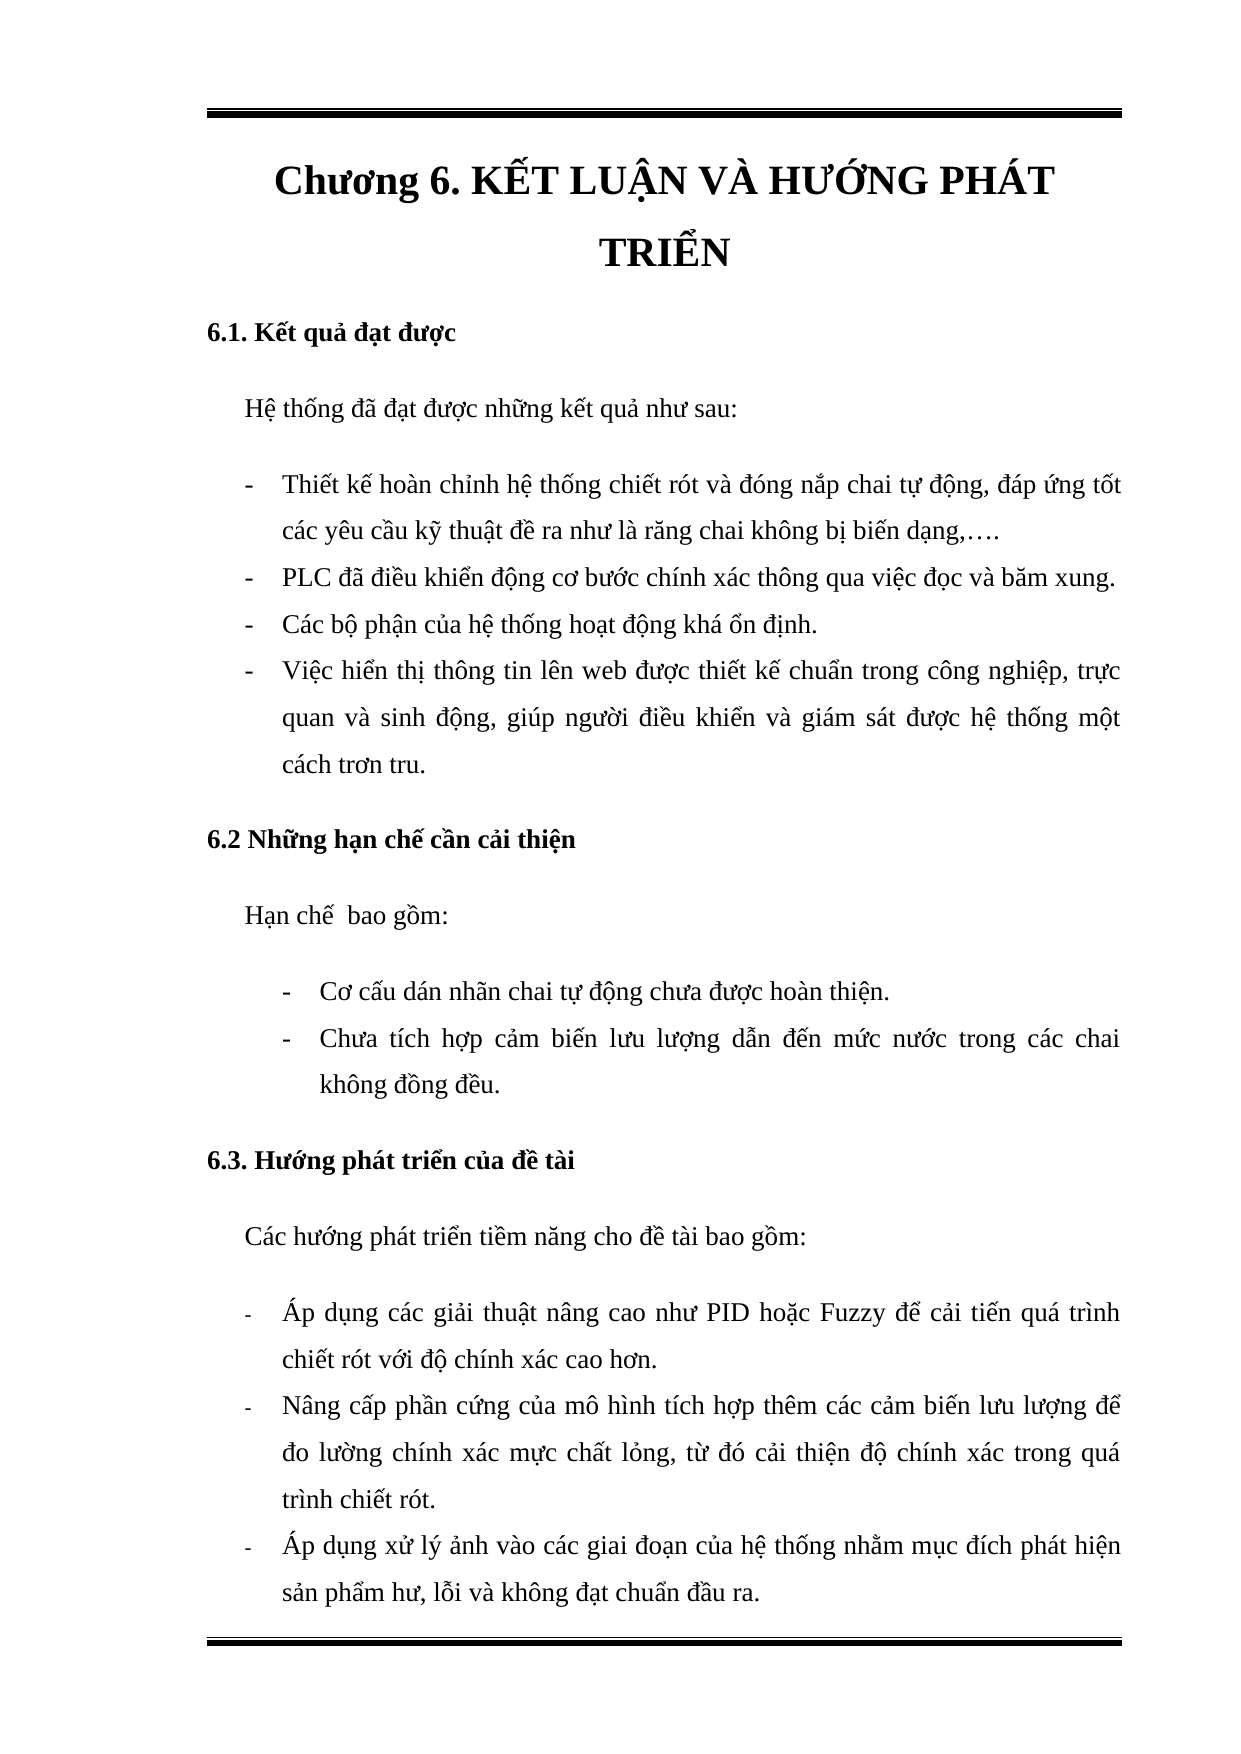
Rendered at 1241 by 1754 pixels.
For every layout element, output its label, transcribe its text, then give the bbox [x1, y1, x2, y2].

list Áp dụng xử lý ảnh vào các giai đoạn của hệ thống nhằm mục đích phát hiện sản phẩm hư, lỗi và không đạt chuẩn đầu ra. [244, 1529, 1122, 1607]
list Chưa tích hợp cảm biến lưu lượng dẫn đến mức nước trong các chai không đồng đều. [282, 1022, 1122, 1100]
list PLC đã điều khiển động cơ bước chính xác thông qua việc đọc và băm xung. [244, 561, 1122, 592]
text Hạn chế bao gồm: [244, 899, 1122, 931]
list Nâng cấp phần cứng của mô hình tích hợp thêm các cảm biến lưu lượng để đo lường chính xác mực chất lỏng, từ đó cải thiện độ chính xác trong quá trình chiết rót. [244, 1389, 1122, 1514]
list Cơ cấu dán nhãn chai tự động chưa được hoàn thiện. [282, 975, 1122, 1006]
list Việc hiển thị thông tin lên web được thiết kế chuẩn trong công nghiệp, trực quan và sinh động, giúp người điều khiển và giám sát được hệ thống một cách trơn tru. [244, 654, 1122, 779]
text Hệ thống đã đạt được những kết quả như sau: [244, 392, 1122, 423]
text Các hướng phát triển tiềm năng cho đề tài bao gồm: [207, 1220, 1122, 1251]
subtitle 6.2 Những hạn chế cần cải thiện [207, 823, 1122, 855]
list Thiết kế hoàn chỉnh hệ thống chiết rót và đóng nắp chai tự động, đáp ứng tốt các yêu cầu kỹ thuật đề ra như là răng chai không bị biến dạng,…. [244, 468, 1122, 546]
list Các bộ phận của hệ thống hoạt động khá ổn định. [244, 608, 1122, 639]
subtitle Chương 6. KẾT LUẬN VÀ HƯỚNG PHÁT TRIỂN [207, 156, 1122, 275]
subtitle 6.1. Kết quả đạt được [207, 316, 1122, 347]
subtitle 6.3. Hướng phát triển của đề tài [207, 1144, 1122, 1176]
list Áp dụng các giải thuật nâng cao như PID hoặc Fuzzy để cải tiến quá trình chiết rót với độ chính xác cao hơn. [244, 1296, 1122, 1374]
